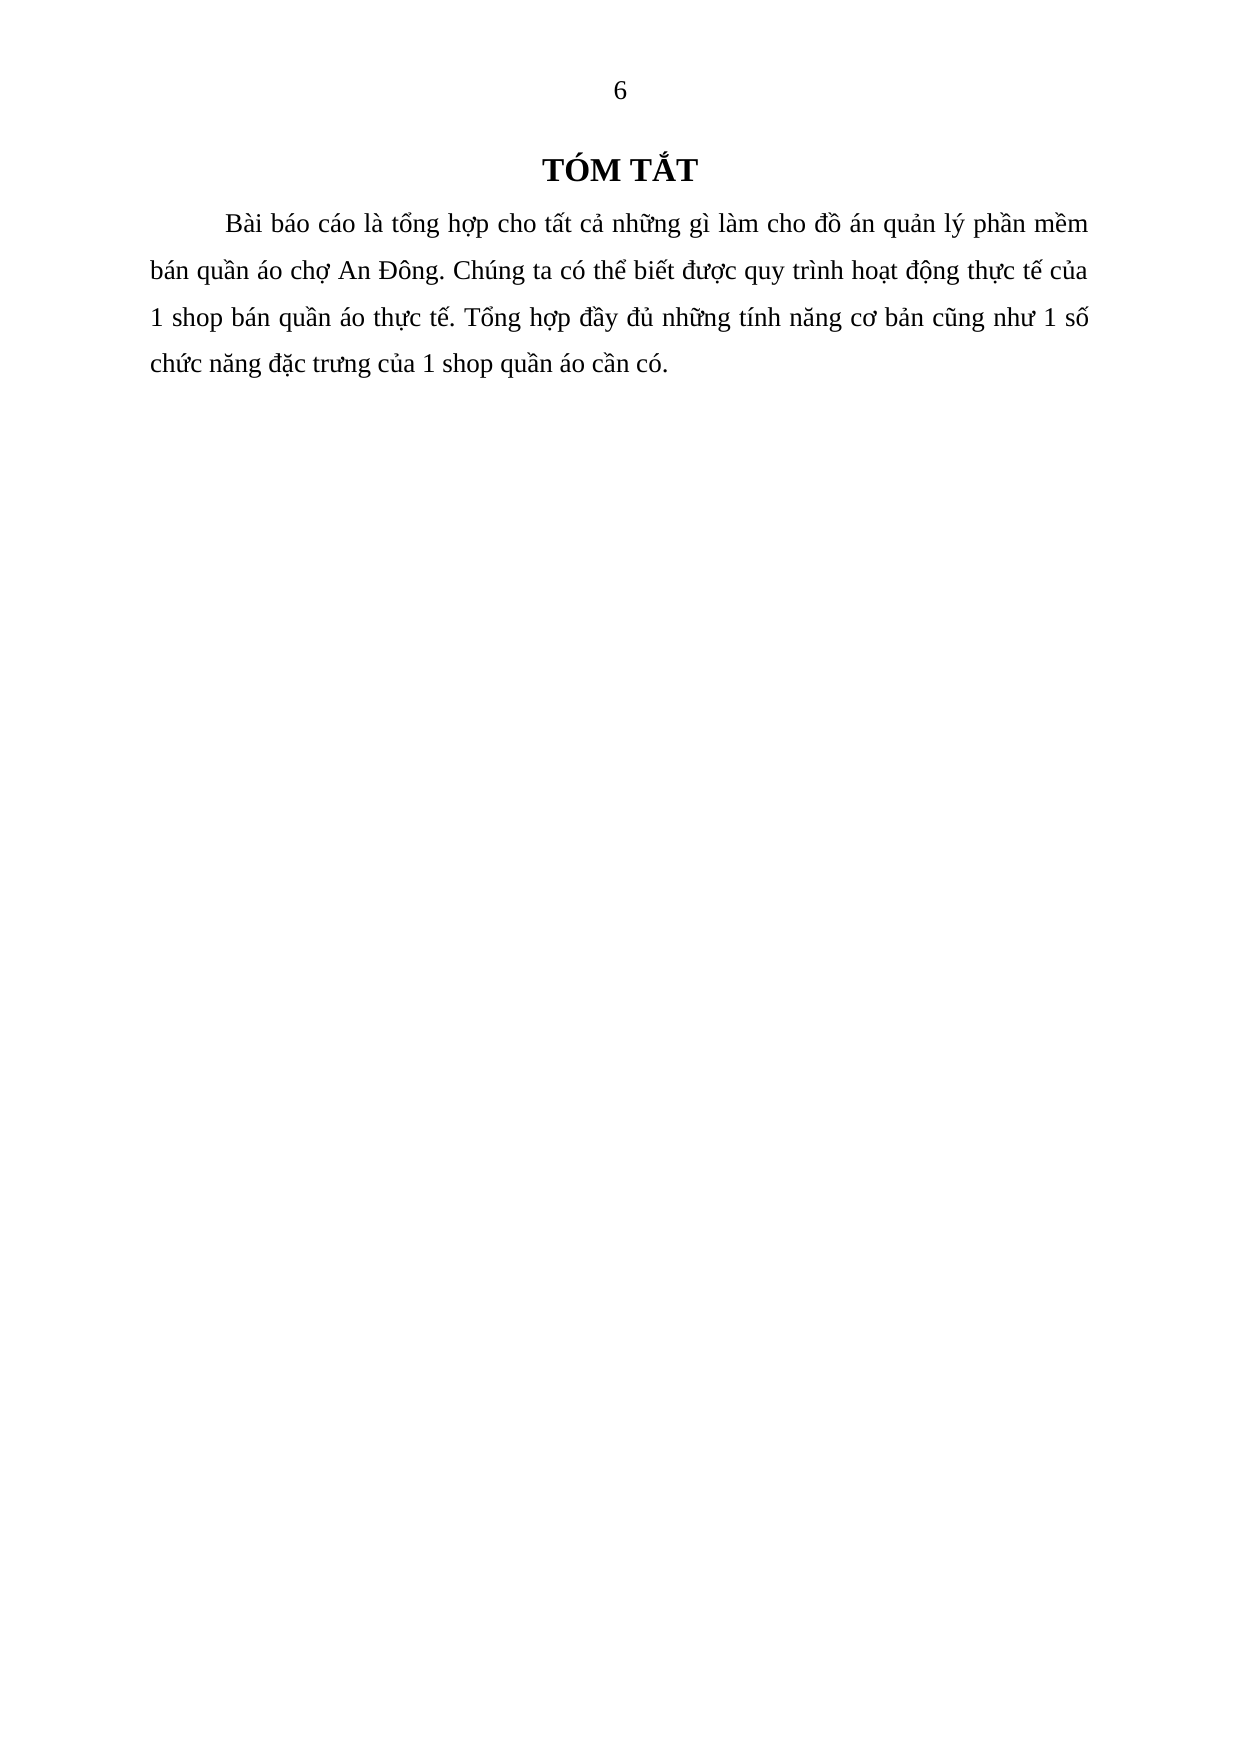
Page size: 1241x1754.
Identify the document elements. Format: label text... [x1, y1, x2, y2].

text Bài báo cáo là tổng hợp cho tất cả những gì làm cho đồ án quản lý phần mềm bán quần áo chợ An Đông. Chúng ta có thể biết được quy trình hoạt động thực tế của 1 shop bán quần áo thực tế. Tổng hợp đầy đủ những tính năng cơ bản cũng như 1 số chức năng đặc trưng của 1 shop quần áo cần có. [150, 207, 1090, 379]
text TÓM TẮT [150, 150, 1090, 188]
